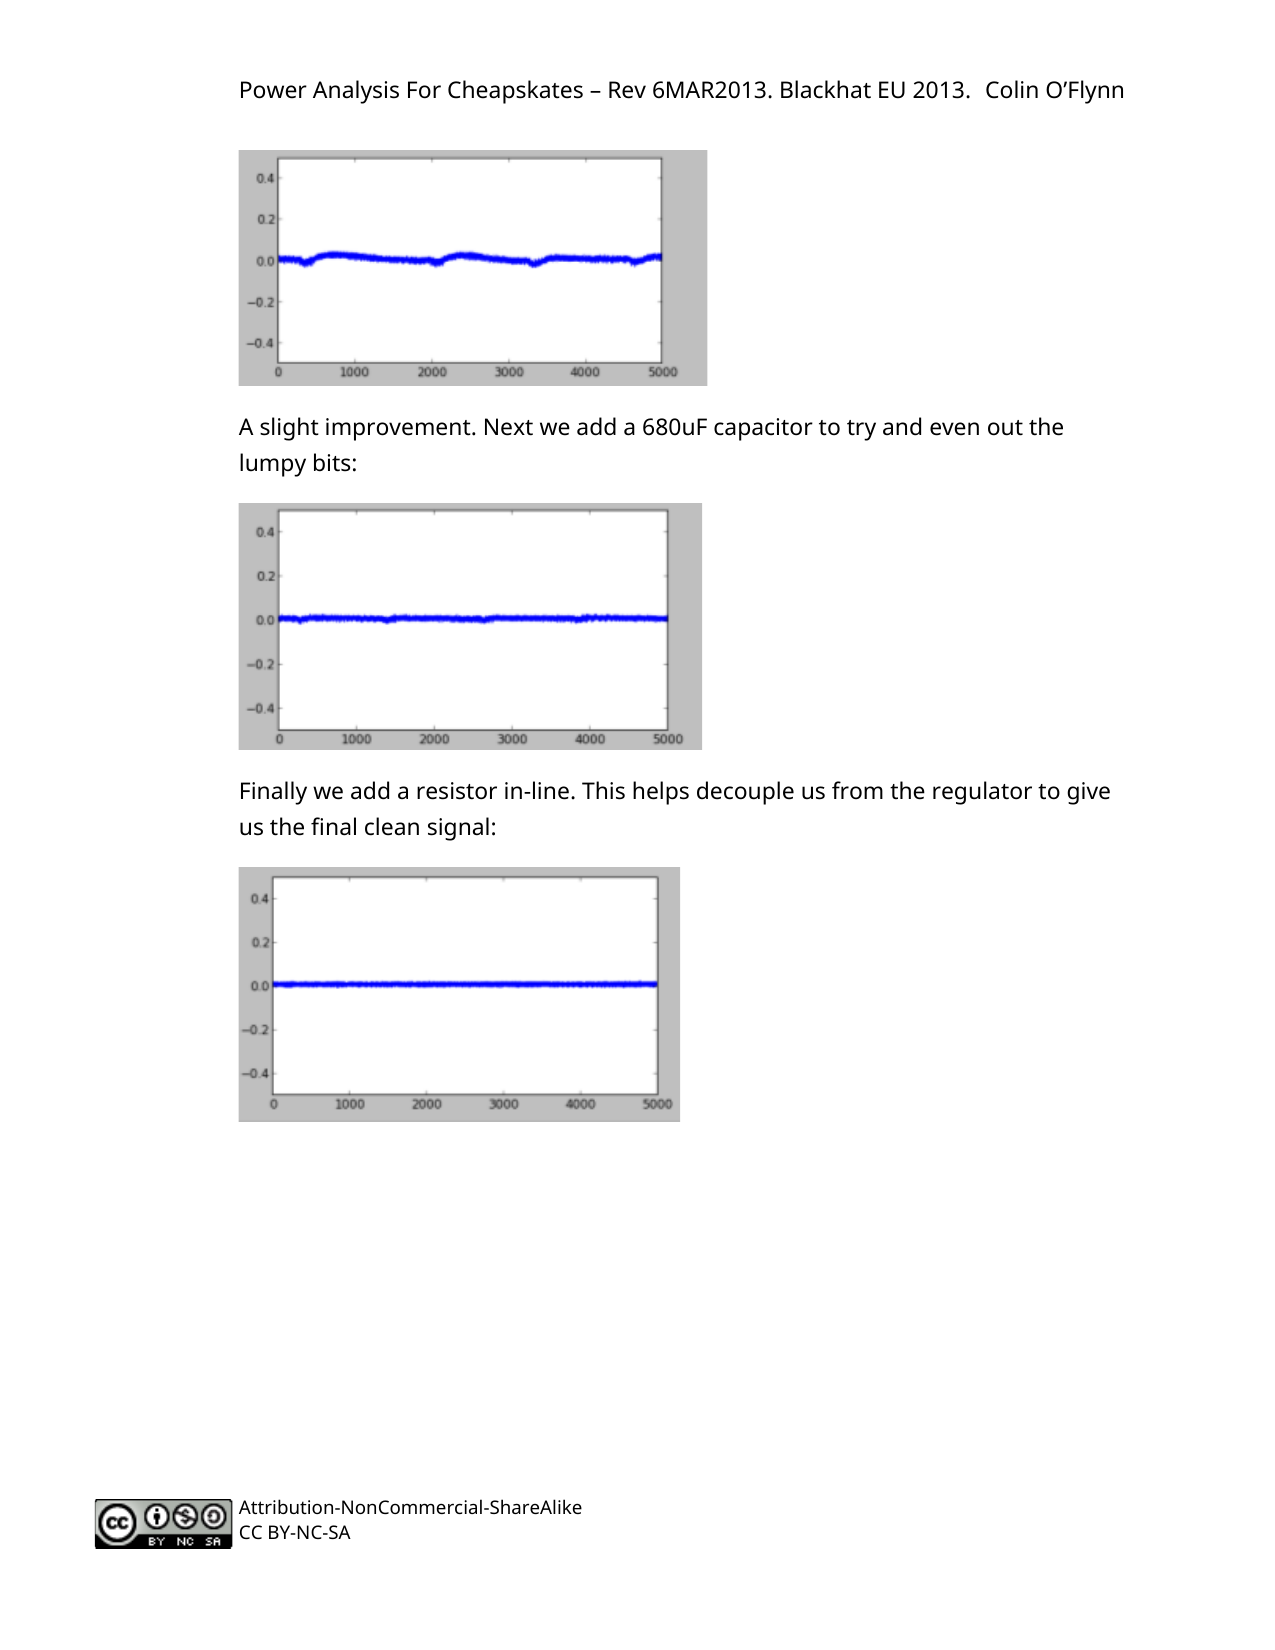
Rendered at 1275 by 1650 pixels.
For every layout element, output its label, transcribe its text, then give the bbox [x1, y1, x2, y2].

picture [238, 150, 708, 386]
picture [238, 503, 703, 750]
picture [94, 1499, 233, 1549]
text A slight improvement. Next we add a 680uF capacitor to try and even out the lumpy bits: [239, 411, 1125, 478]
text Finally we add a resistor in-line. This helps decouple us from the regulator to give us the final clean signal: [239, 775, 1125, 842]
picture [238, 867, 681, 1122]
